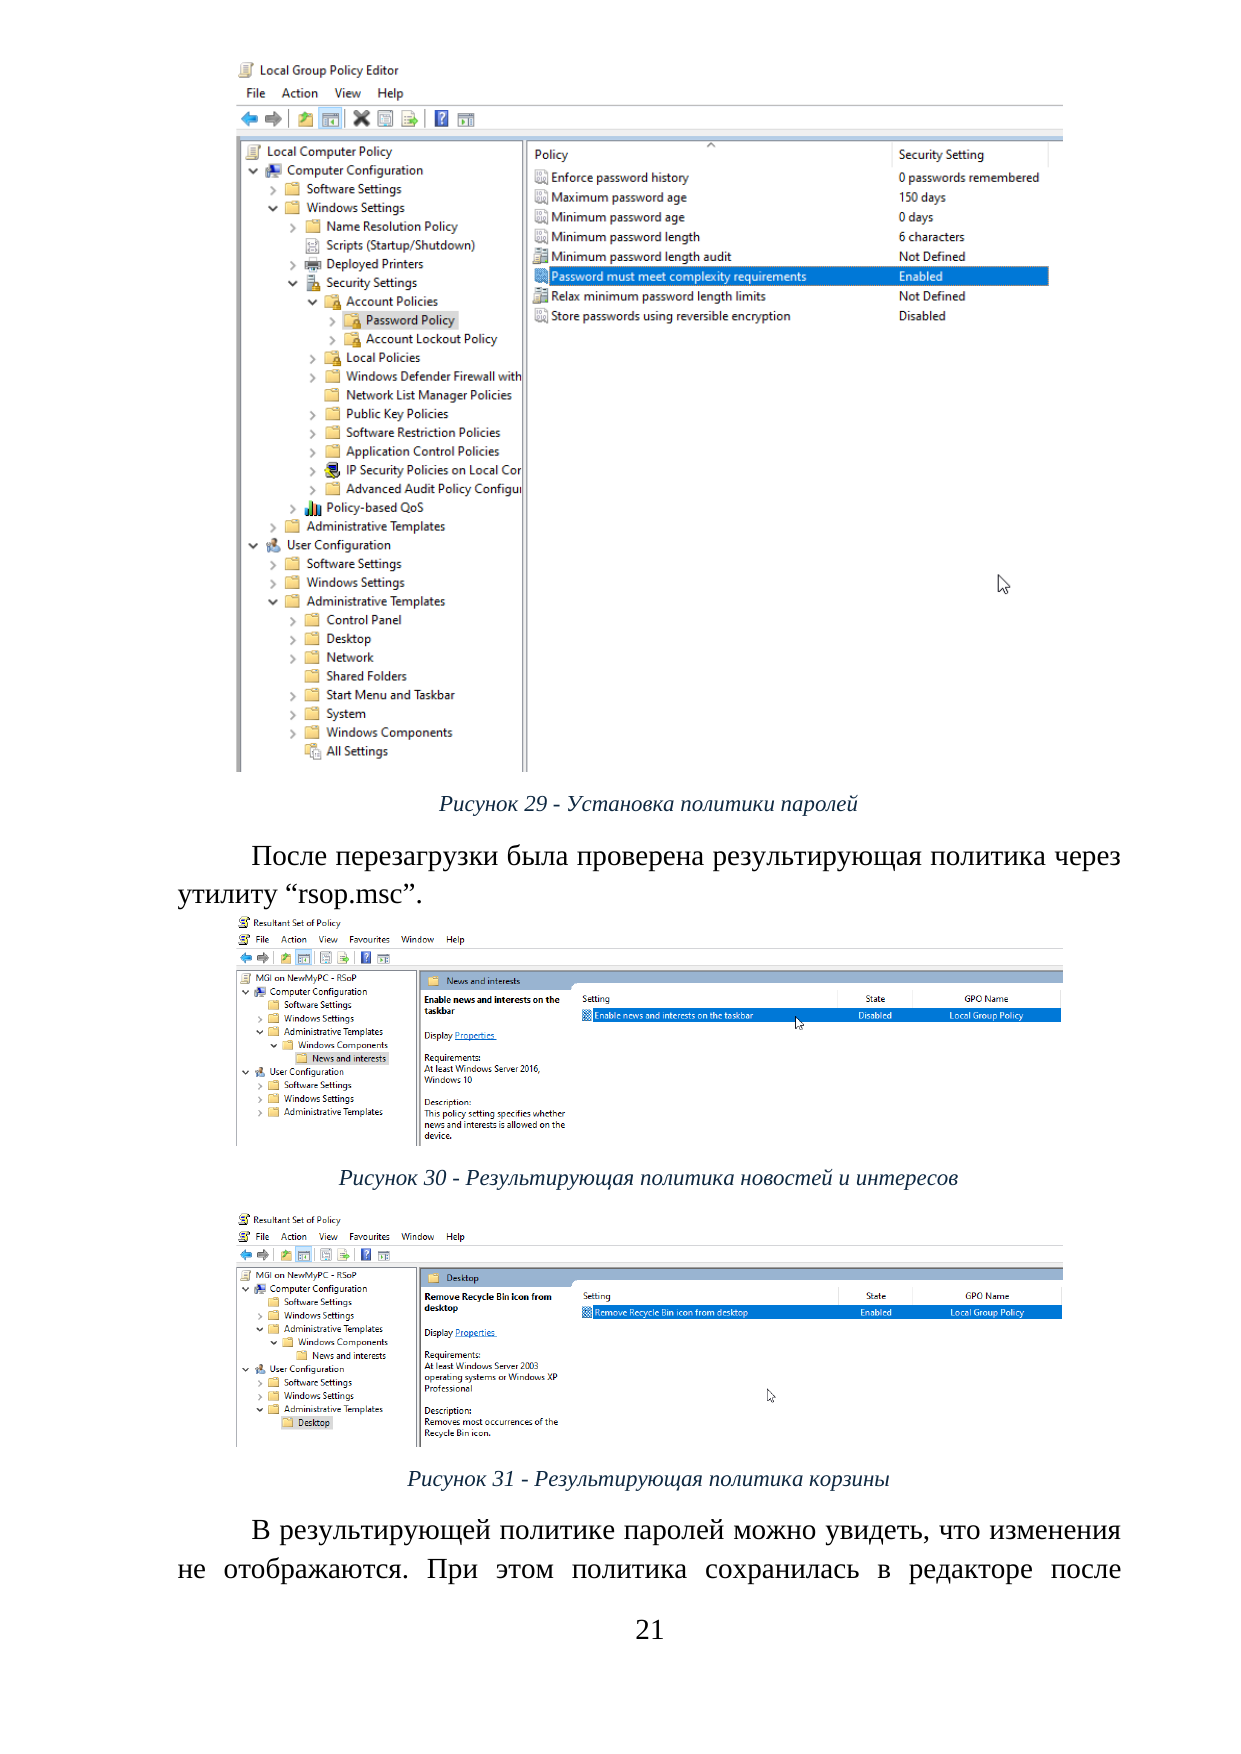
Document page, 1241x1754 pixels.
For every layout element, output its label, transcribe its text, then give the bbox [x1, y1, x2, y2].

text Рисунок 30 - Результирующая политика новостей и интересов [177, 1164, 1122, 1191]
text Рисунок 31 - Результирующая политика корзины [177, 1465, 1122, 1492]
text После перезагрузки была проверена результирующая политика через утилиту “rsop.msc”. [177, 838, 1122, 910]
picture [236, 59, 1063, 772]
text Рисунок 29 - Установка политики паролей [177, 791, 1122, 817]
picture [236, 914, 1063, 1146]
picture [236, 1211, 1063, 1447]
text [177, 1512, 1122, 1584]
